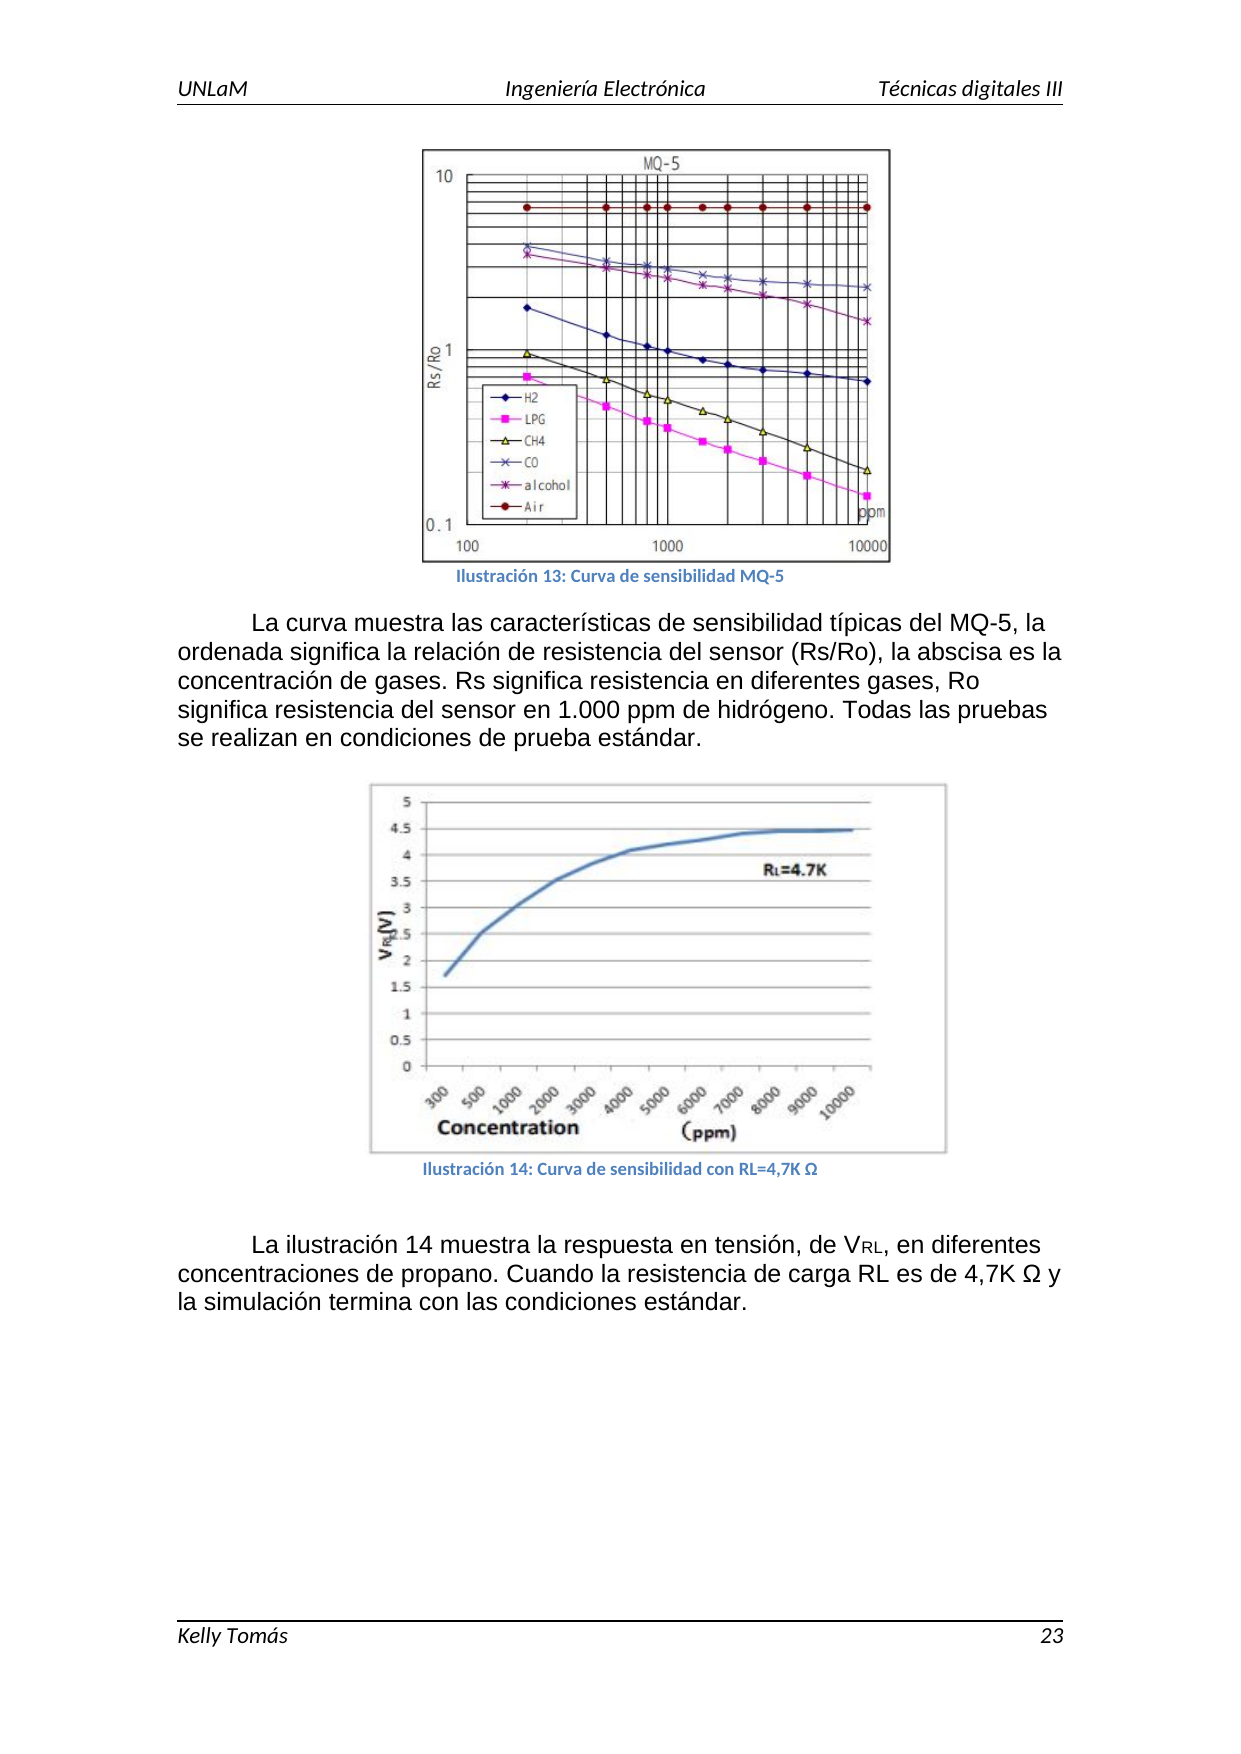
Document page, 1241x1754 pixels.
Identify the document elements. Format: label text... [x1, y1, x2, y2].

text La ilustración 14 muestra la respuesta en tensión, de VRL, en diferentes concentraciones de propano. Cuando la resistencia de carga RL es de 4,7K Ω y la simulación termina con las condiciones estándar. [177, 1230, 1063, 1316]
text La curva muestra las características de sensibilidad típicas del MQ-5, la ordenada significa la relación de resistencia del sensor (Rs/Ro), la abscisa es la concentración de gases. Rs significa resistencia en diferentes gases, Ro significa resistencia del sensor en 1.000 ppm de hidrógeno. Todas las pruebas se realizan en condiciones de prueba estándar. [177, 608, 1063, 752]
picture [421, 147, 893, 565]
picture [364, 780, 950, 1158]
